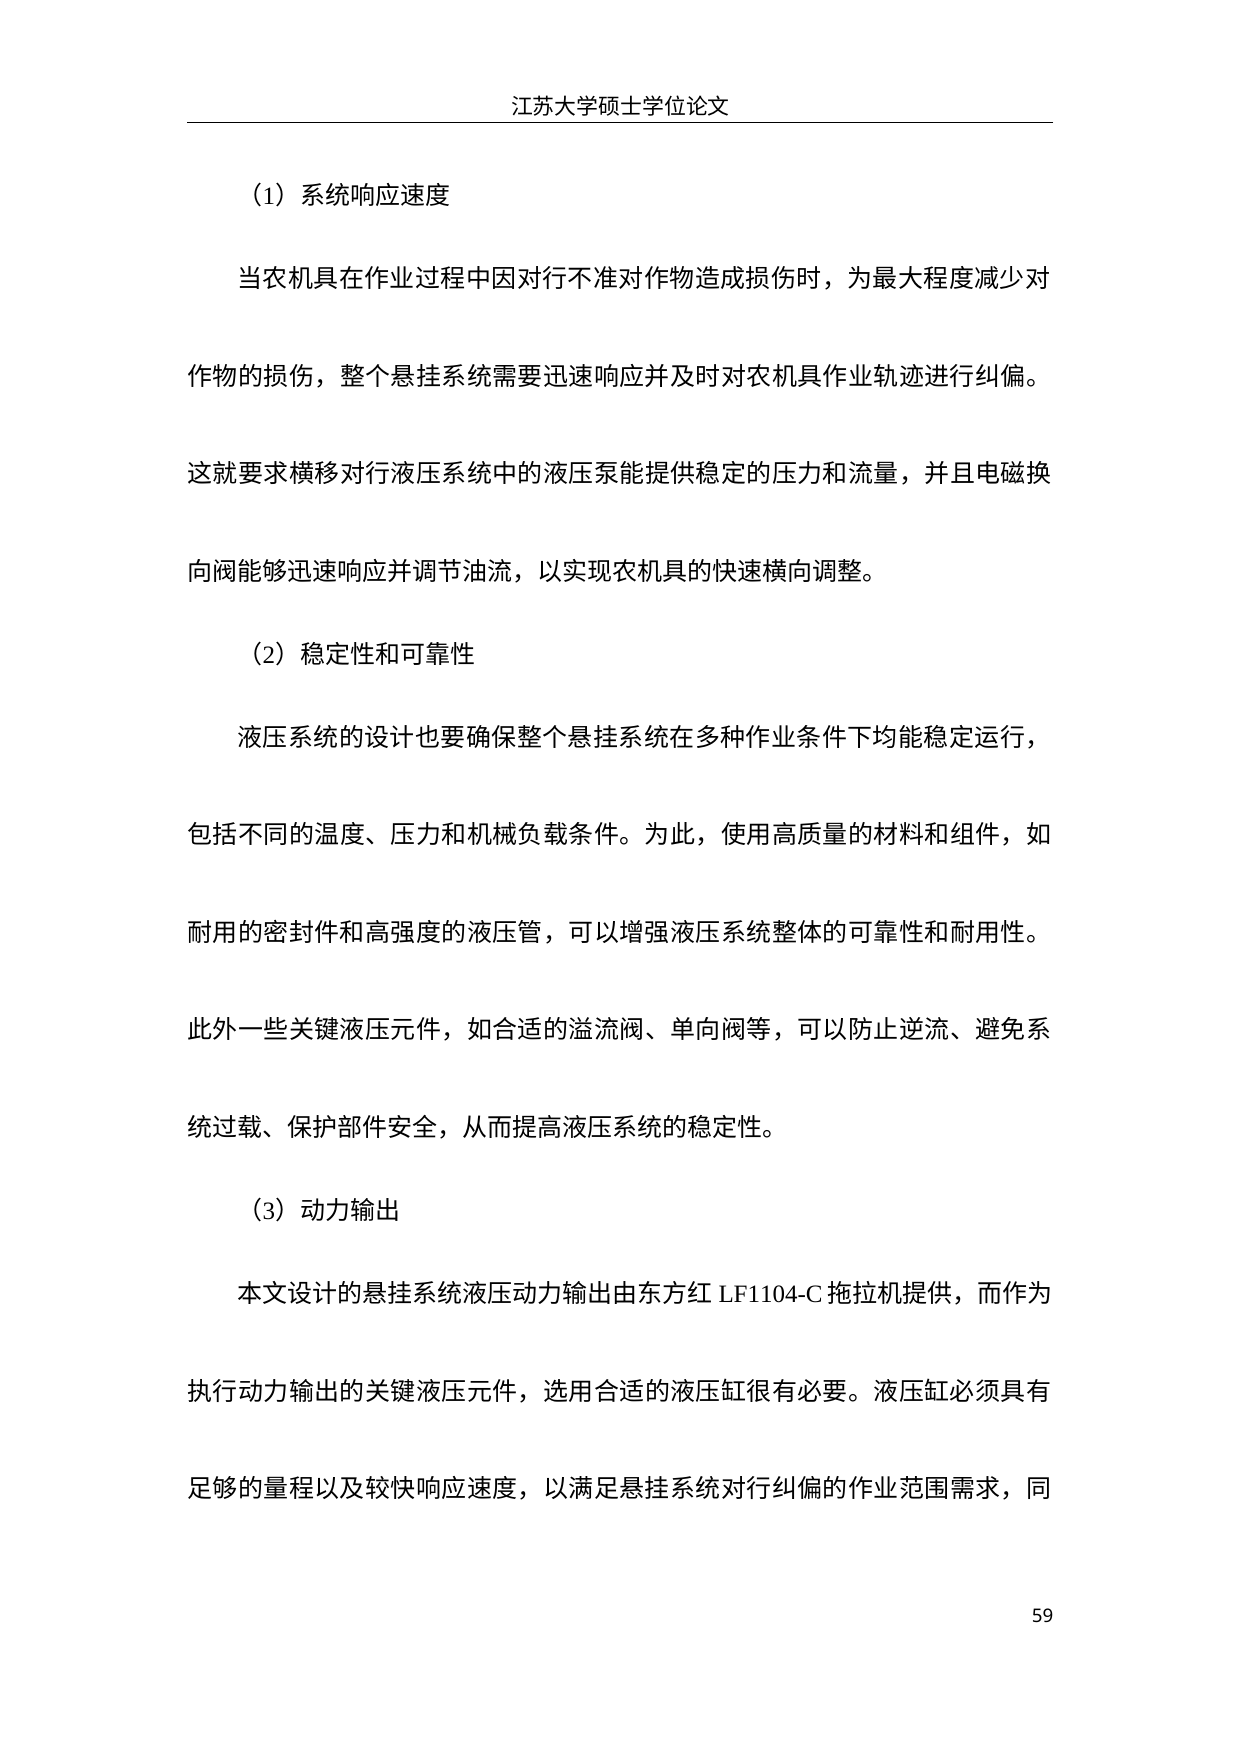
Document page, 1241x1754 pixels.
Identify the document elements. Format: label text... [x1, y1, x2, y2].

text 当农机具在作业过程中因对行不准对作物造成损伤时，为最大程度减少对作物的损伤，整个悬挂系统需要迅速响应并及时对农机具作业轨迹进行纠偏。这就要求横移对行液压系统中的液压泵能提供稳定的压力和流量，并且电磁换向阀能够迅速响应并调节油流，以实现农机具的快速横向调整。 [187, 244, 1053, 602]
text （3）动力输出 [187, 1176, 1053, 1241]
text 液压系统的设计也要确保整个悬挂系统在多种作业条件下均能稳定运行，包括不同的温度、压力和机械负载条件。为此，使用高质量的材料和组件，如耐用的密封件和高强度的液压管，可以增强液压系统整体的可靠性和耐用性。此外一些关键液压元件，如合适的溢流阀、单向阀等，可以防止逆流、避免系统过载、保护部件安全，从而提高液压系统的稳定性。 [187, 703, 1053, 1158]
text （2）稳定性和可靠性 [187, 620, 1053, 685]
text （1）系统响应速度 [187, 161, 1053, 226]
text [187, 1259, 1053, 1519]
